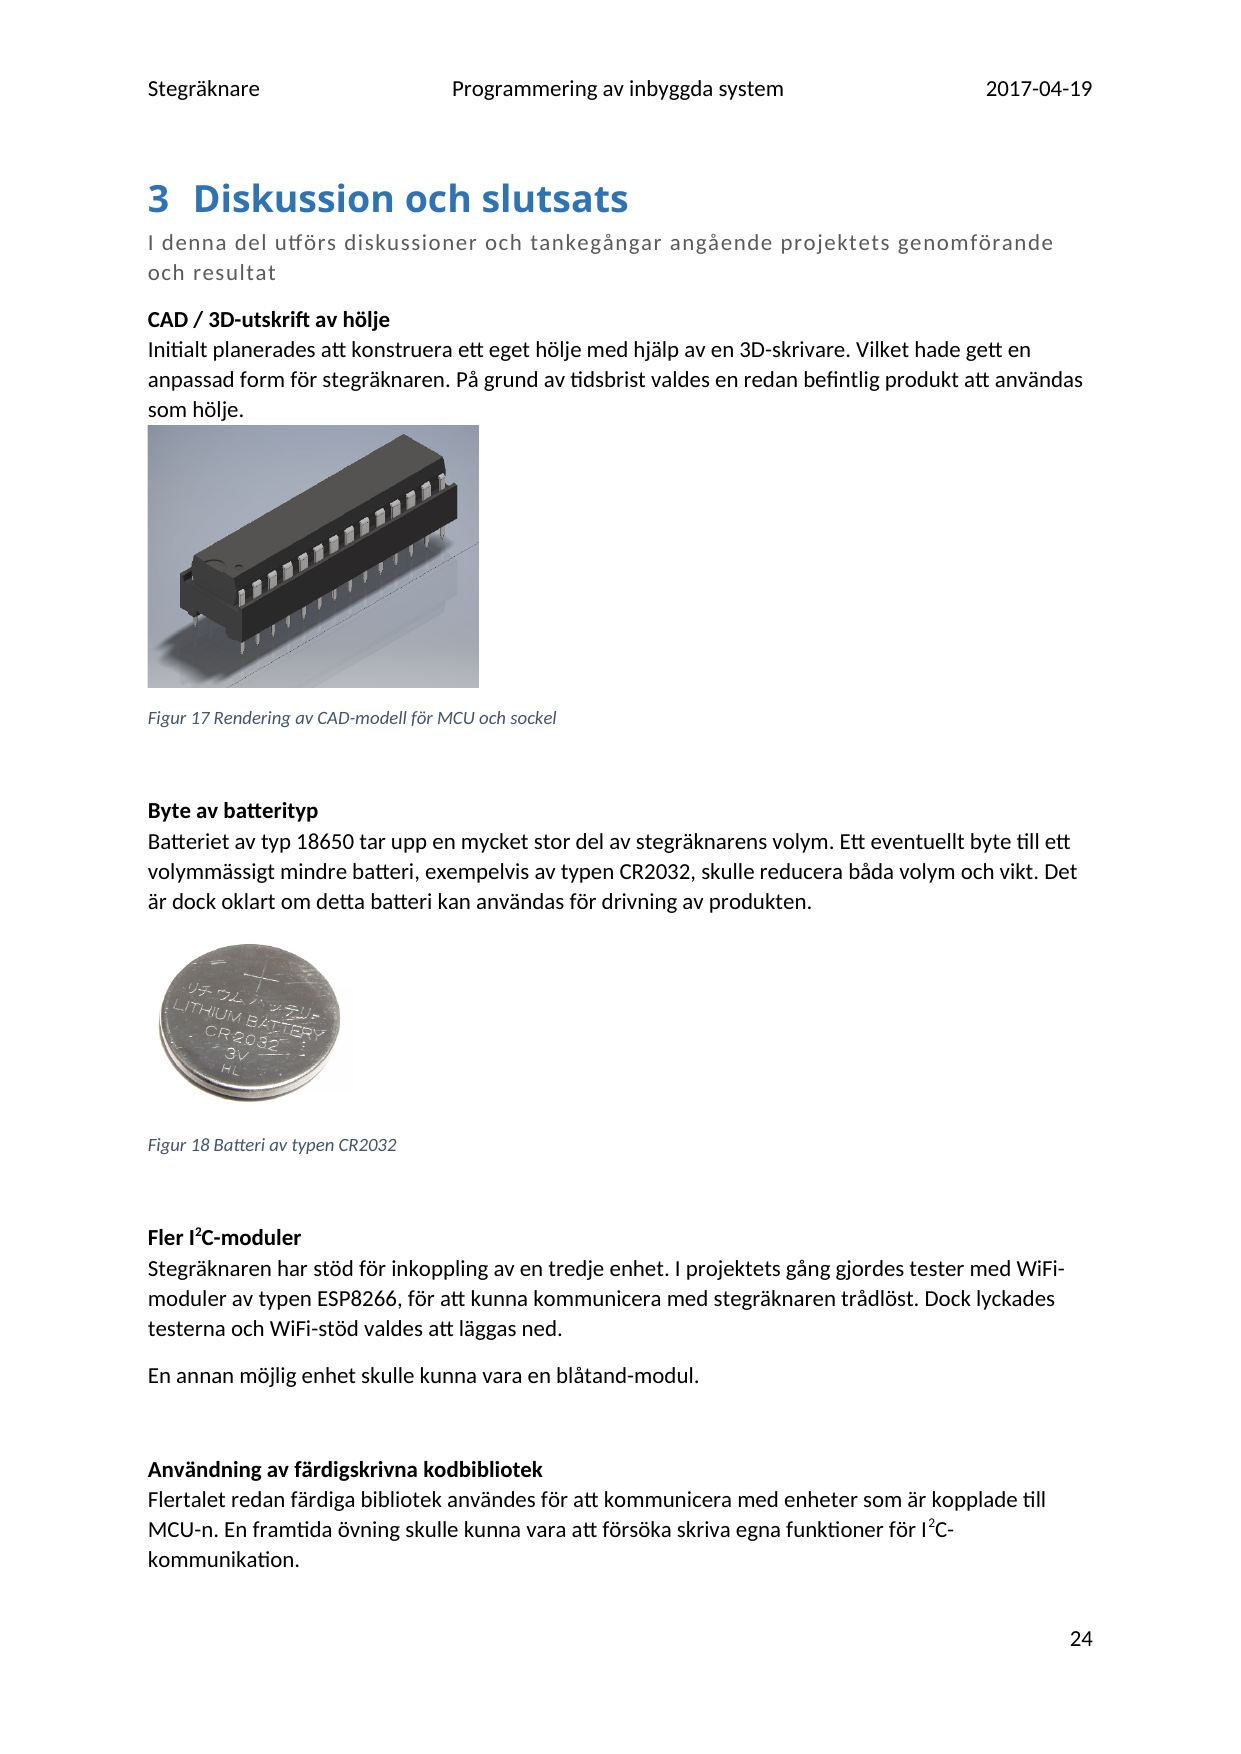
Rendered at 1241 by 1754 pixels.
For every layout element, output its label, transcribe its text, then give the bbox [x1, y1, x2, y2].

text Byte av batterityp Batteriet av typ 18650 tar upp en mycket stor del av stegräknarens volym. Ett eventuellt byte till ett volymmässigt mindre batteri, exempelvis av typen CR2032, skulle reducera båda volym och vikt. Det är dock oklart om detta batteri kan användas för drivning av produkten. [148, 797, 1093, 915]
picture [147, 934, 354, 1114]
text CAD / 3D-utskrift av hölje Initialt planerades att konstruera ett eget hölje med hjälp av en 3D-skrivare. Vilket hade gett en anpassad form för stegräknaren. På grund av tidsbrist valdes en redan befintlig produkt att användas som hölje. [148, 305, 1093, 687]
text Fler I2C-moduler Stegräknaren har stöd för inkoppling av en tredje enhet. I projektets gång gjordes tester med WiFi-moduler av typen ESP8266, för att kunna kommunicera med stegräknaren trådlöst. Dock lyckades testerna och WiFi-stöd valdes att läggas ned. [148, 1223, 1093, 1342]
subtitle I denna del utförs diskussioner och tankegångar angående projektets genomförande och resultat [148, 228, 1093, 286]
text Användning av färdigskrivna kodbibliotek Flertalet redan färdiga bibliotek användes för att kommunicera med enheter som är kopplade till MCU-n. En framtida övning skulle kunna vara att försöka skriva egna funktioner för I2C-kommunikation. [148, 1455, 1093, 1573]
text Figur Rendering av CAD-modell för MCU och sockel [148, 706, 1093, 729]
text Figur Batteri av typen CR2032 [148, 1133, 1093, 1156]
subtitle Diskussion och slutsats [148, 173, 1093, 224]
text En annan möjlig enhet skulle kunna vara en blåtand-modul. [148, 1361, 1093, 1389]
picture [147, 425, 479, 688]
